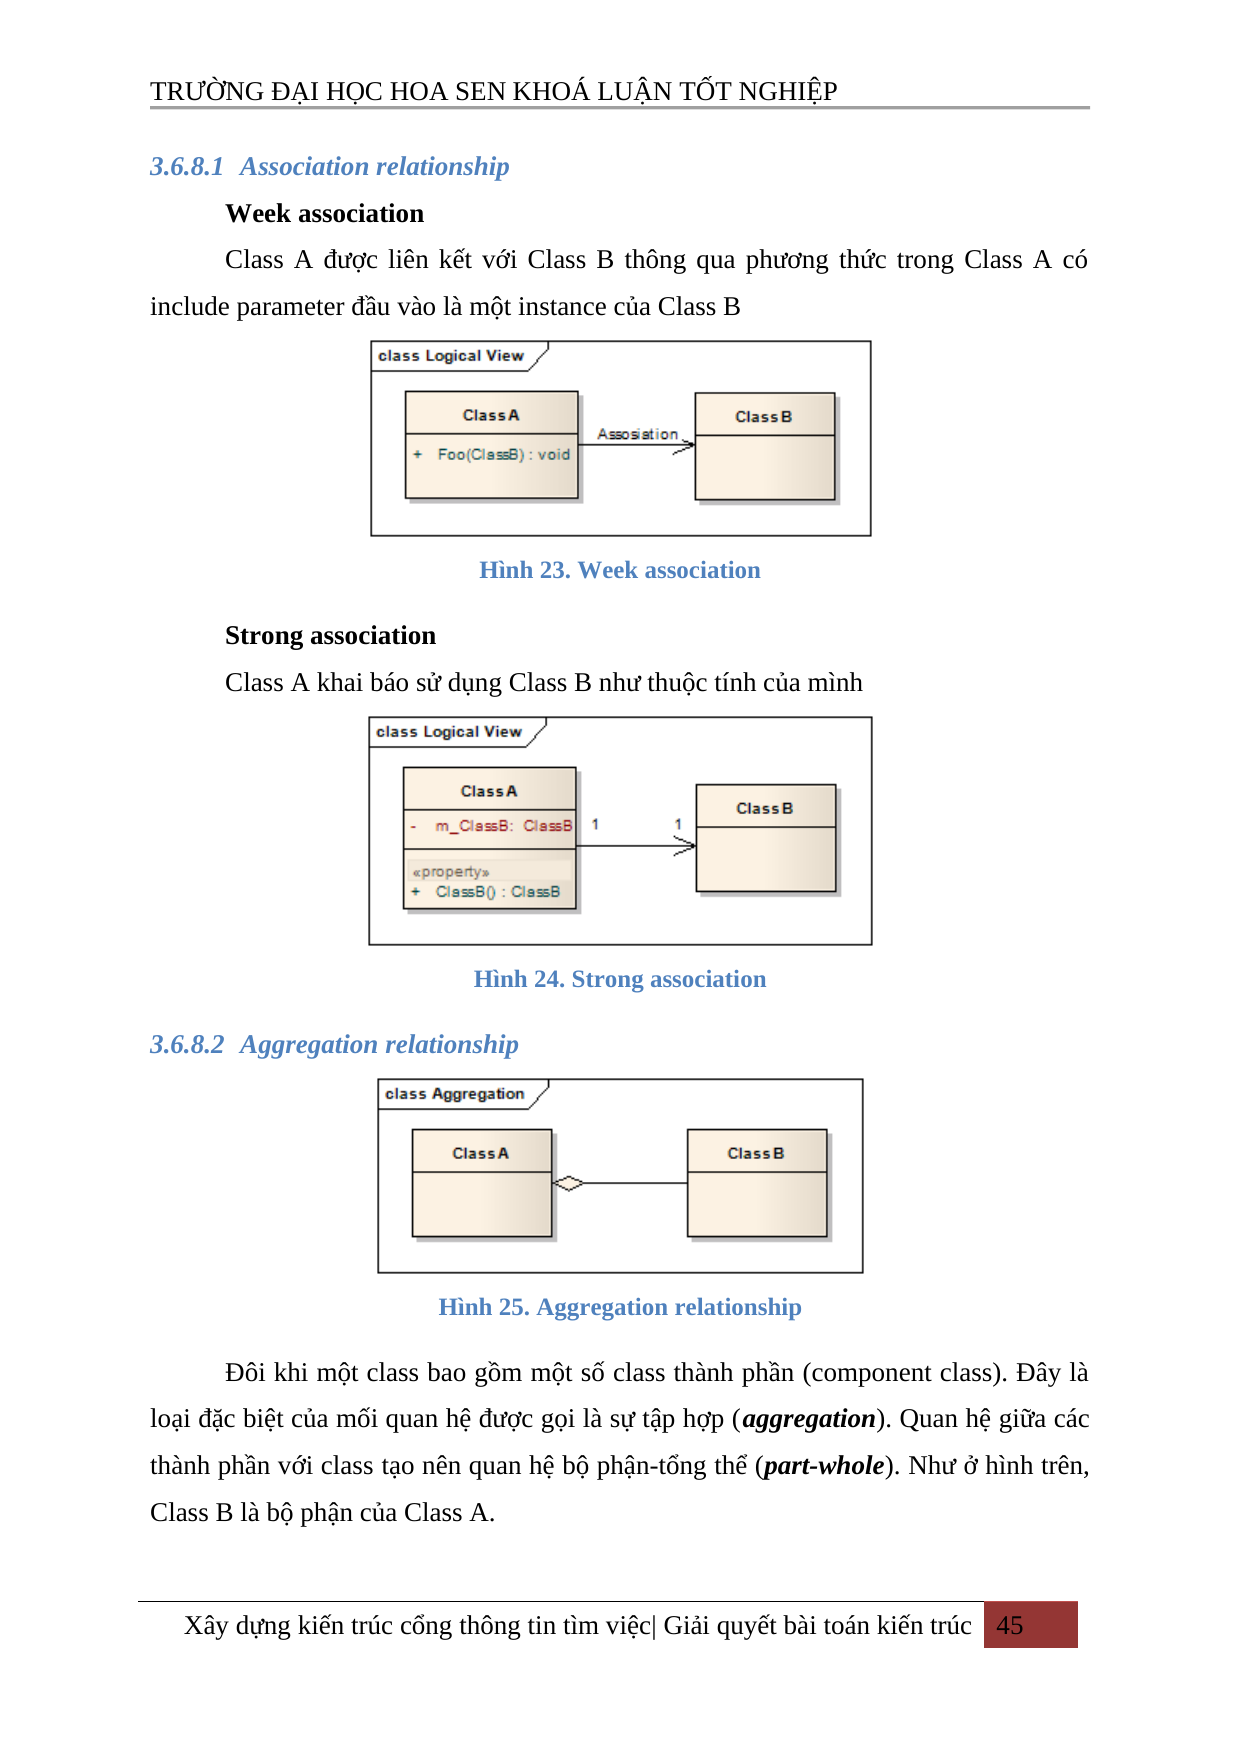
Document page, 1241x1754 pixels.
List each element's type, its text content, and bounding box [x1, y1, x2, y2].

text Hình 23. Week association [150, 555, 1090, 584]
text Strong association [150, 619, 1090, 650]
text Đôi khi một class bao gồm một số class thành phần (component class). Đây là loại đặc biệt của mối quan hệ được gọi là sự tập hợp (aggregation). Quan hệ giữa các thành phần với class tạo nên quan hệ bộ phận-tổng thể (part-whole). Như ở hình trên, Class B là bộ phận của Class A. [150, 1356, 1090, 1527]
subtitle Aggregation relationship [150, 1028, 1090, 1059]
picture [364, 712, 876, 949]
text Week association [150, 197, 1090, 228]
text Class A được liên kết với Class B thông qua phương thức trong Class A có include parameter đầu vào là một instance của Class B [150, 243, 1090, 321]
text Hình 24. Strong association [150, 964, 1090, 993]
subtitle Association relationship [150, 150, 1090, 181]
picture [373, 1074, 867, 1277]
picture [366, 336, 874, 540]
text Class A khai báo sử dụng Class B như thuộc tính của mình [150, 666, 1090, 697]
text Hình 25. Aggregation relationship [150, 1292, 1090, 1321]
